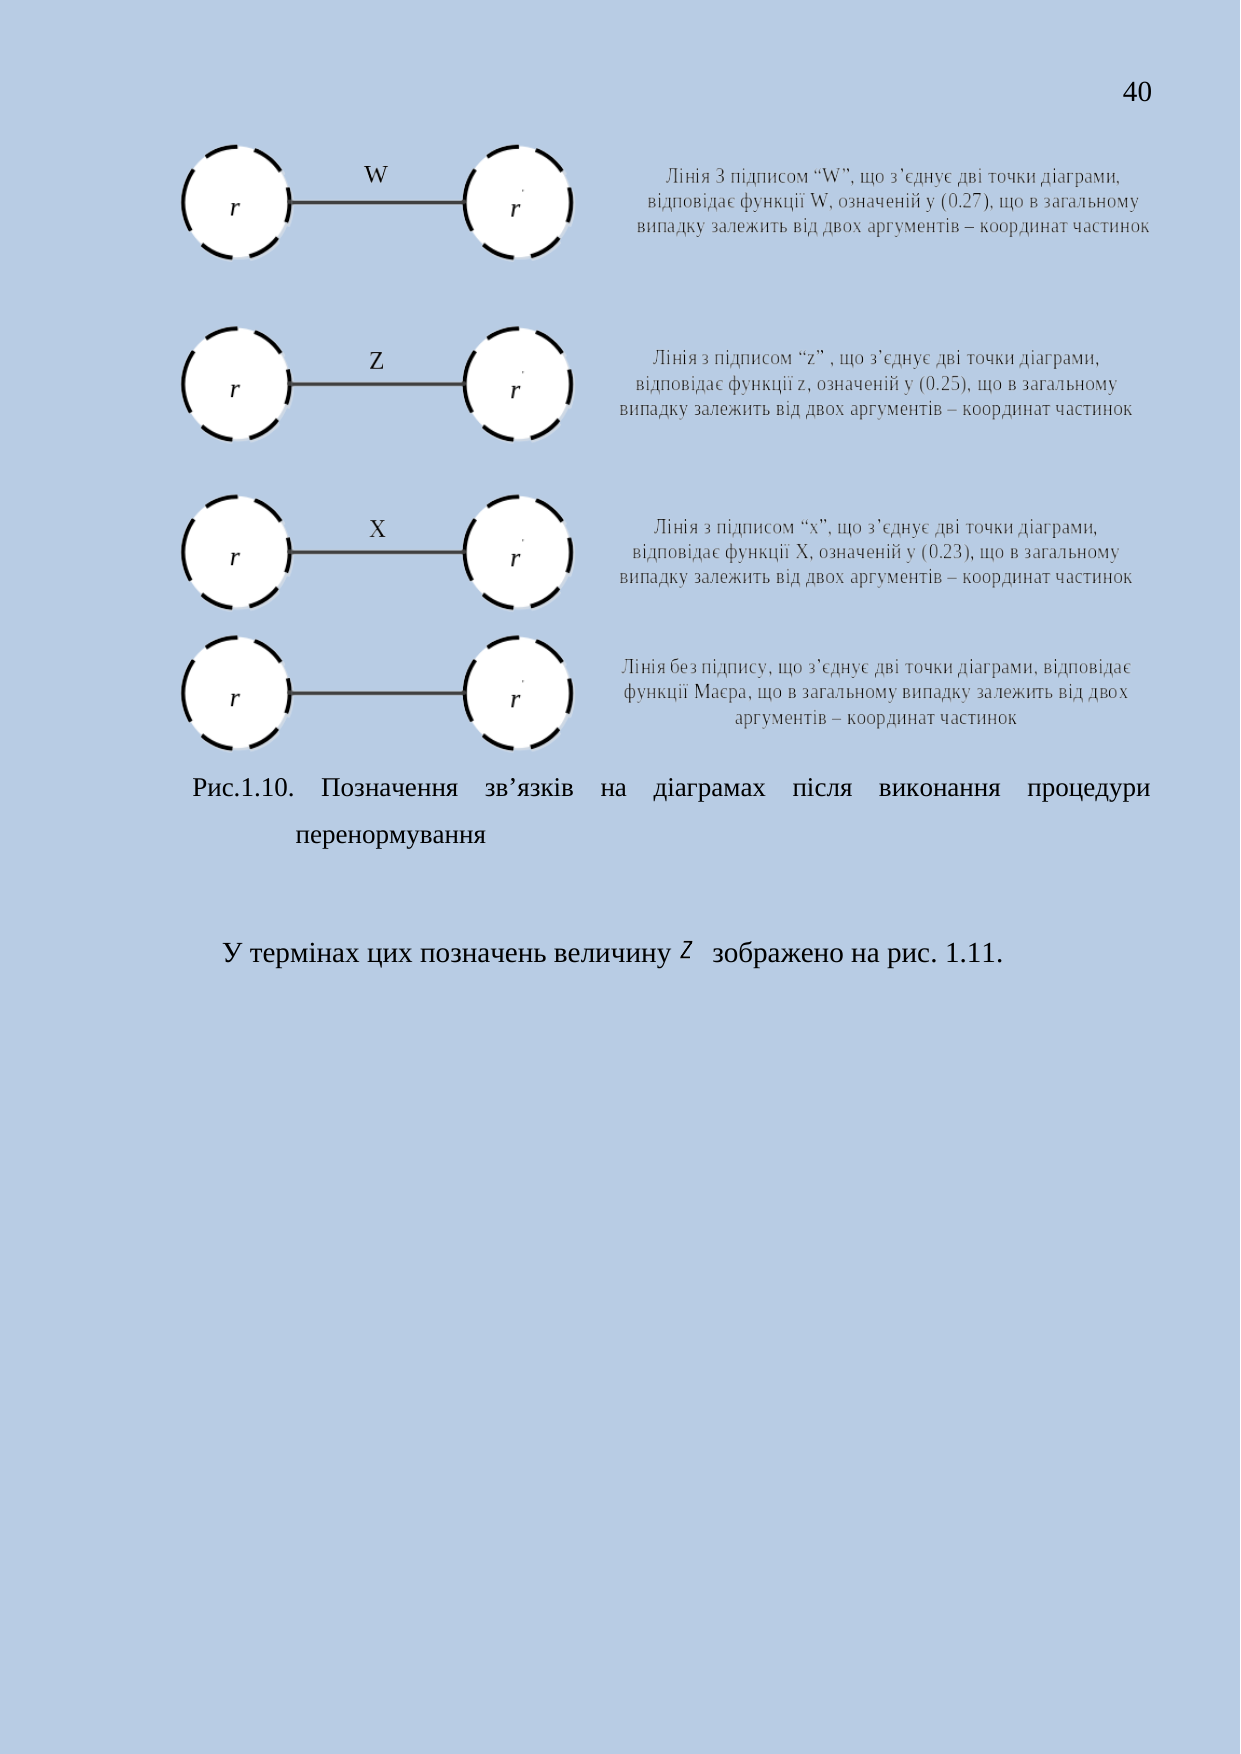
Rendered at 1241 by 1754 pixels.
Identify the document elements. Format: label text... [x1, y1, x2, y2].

text Рис.1.10. Позначення зв’язків на діаграмах після виконання процедури перенормування [192, 771, 1152, 849]
text У термінах цих позначень величину зображено на рис. 1.11. [177, 936, 1152, 969]
